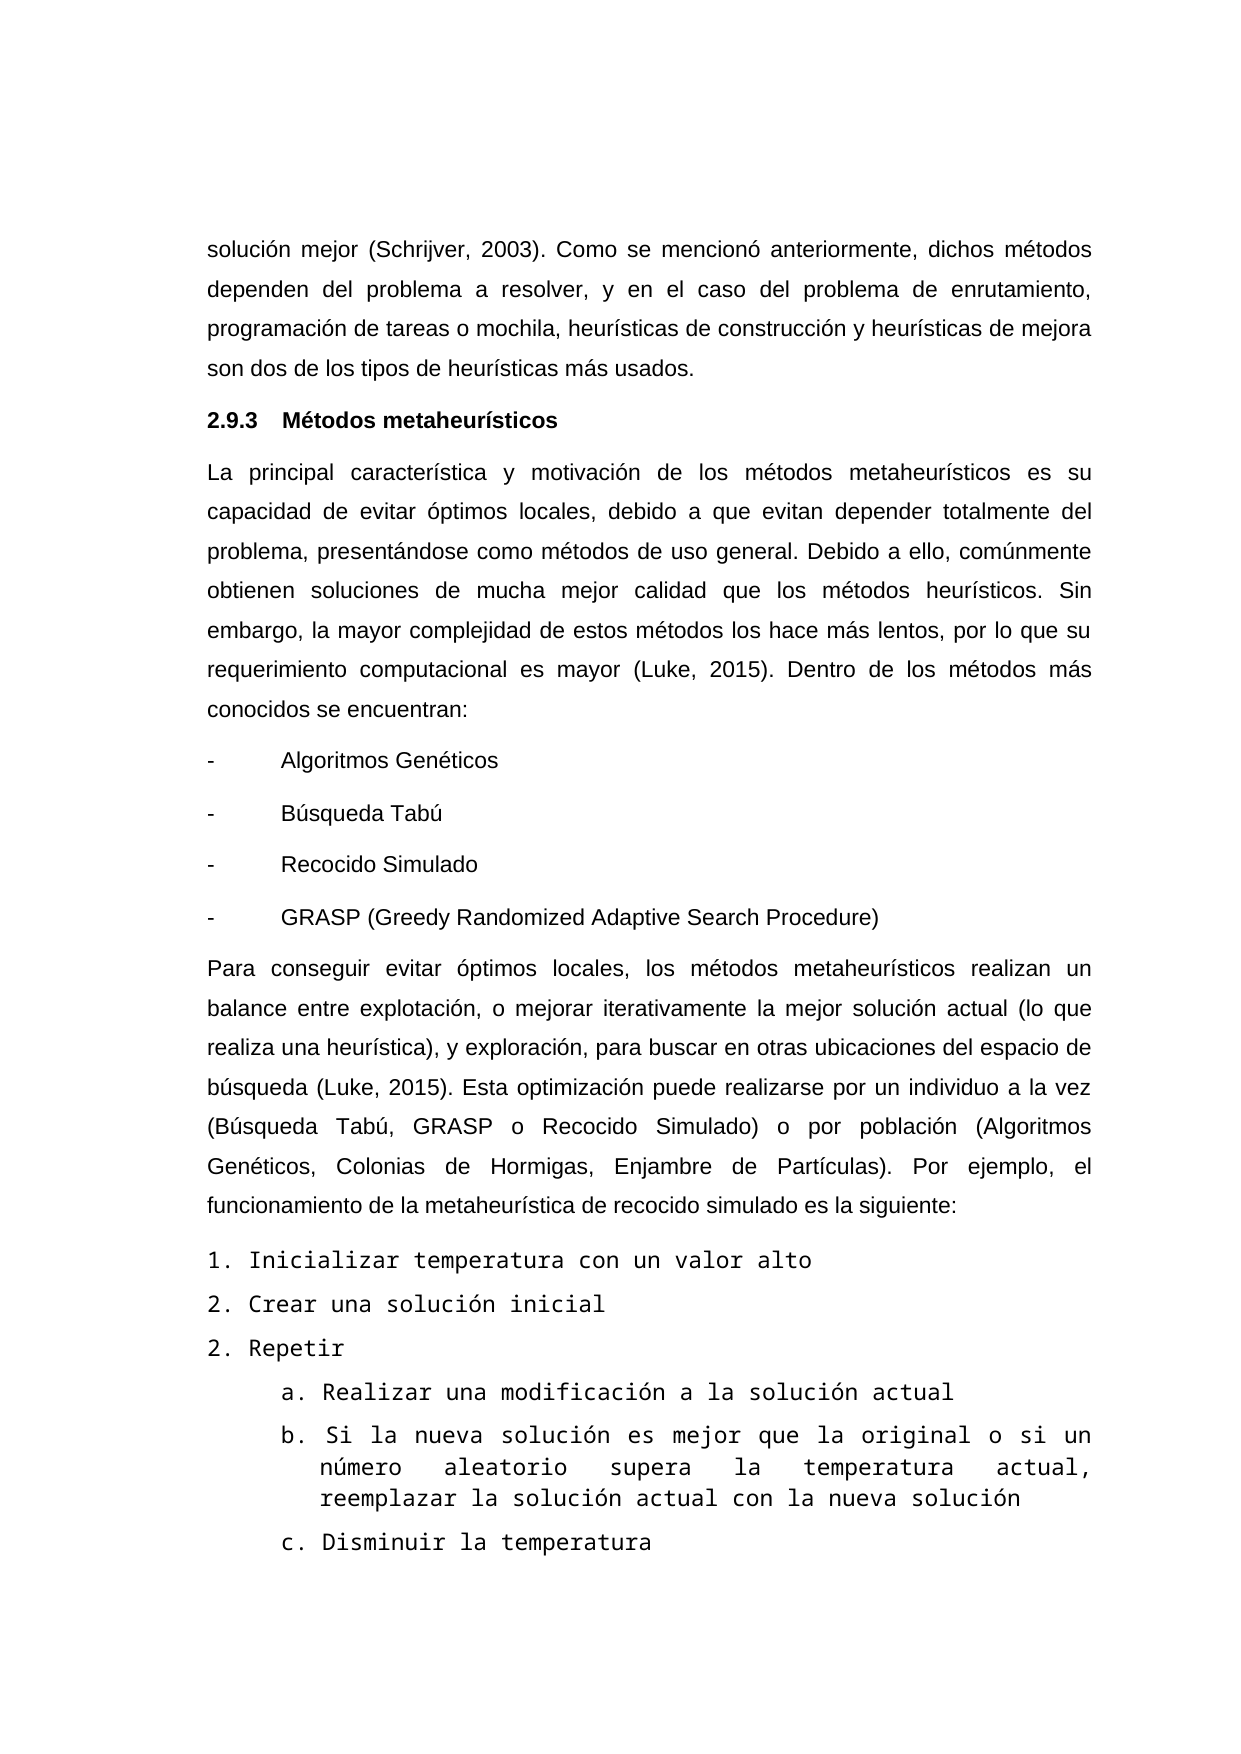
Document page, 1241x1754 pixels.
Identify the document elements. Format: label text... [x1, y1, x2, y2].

text Para conseguir evitar óptimos locales, los métodos metaheurísticos realizan un balance entre explotación, o mejorar iterativamente la mejor solución actual (lo que realiza una heurística), y exploración, para buscar en otras ubicaciones del espacio de búsqueda (Luke, 2015). Esta optimización puede realizarse por un individuo a la vez (Búsqueda Tabú, GRASP o Recocido Simulado) o por población (Algoritmos Genéticos, Colonias de Hormigas, Enjambre de Partículas). Por ejemplo, el funcionamiento de la metaheurística de recocido simulado es la siguiente: [207, 955, 1092, 1219]
text - GRASP (Greedy Randomized Adaptive Search Procedure) [207, 903, 1092, 930]
text - Búsqueda Tabú [207, 799, 1092, 826]
text - Recocido Simulado [207, 851, 1092, 878]
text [207, 236, 1092, 381]
subtitle Métodos metaheurísticos [207, 407, 1092, 433]
text b. Si la nueva solución es mejor que la original o si un número aleatorio supera la temperatura actual, reemplazar la solución actual con la nueva solución [281, 1419, 1092, 1513]
text - Algoritmos Genéticos [207, 747, 1092, 774]
text 2. Repetir [207, 1332, 1092, 1363]
text a. Realizar una modificación a la solución actual [207, 1376, 1092, 1407]
text 2. Crear una solución inicial [207, 1288, 1092, 1319]
text 1. Inicializar temperatura con un valor alto [207, 1244, 1092, 1276]
text c. Disminuir la temperatura [207, 1526, 1092, 1557]
text La principal característica y motivación de los métodos metaheurísticos es su capacidad de evitar óptimos locales, debido a que evitan depender totalmente del problema, presentándose como métodos de uso general. Debido a ello, comúnmente obtienen soluciones de mucha mejor calidad que los métodos heurísticos. Sin embargo, la mayor complejidad de estos métodos los hace más lentos, por lo que su requerimiento computacional es mayor (Luke, 2015). Dentro de los métodos más conocidos se encuentran: [207, 459, 1092, 722]
